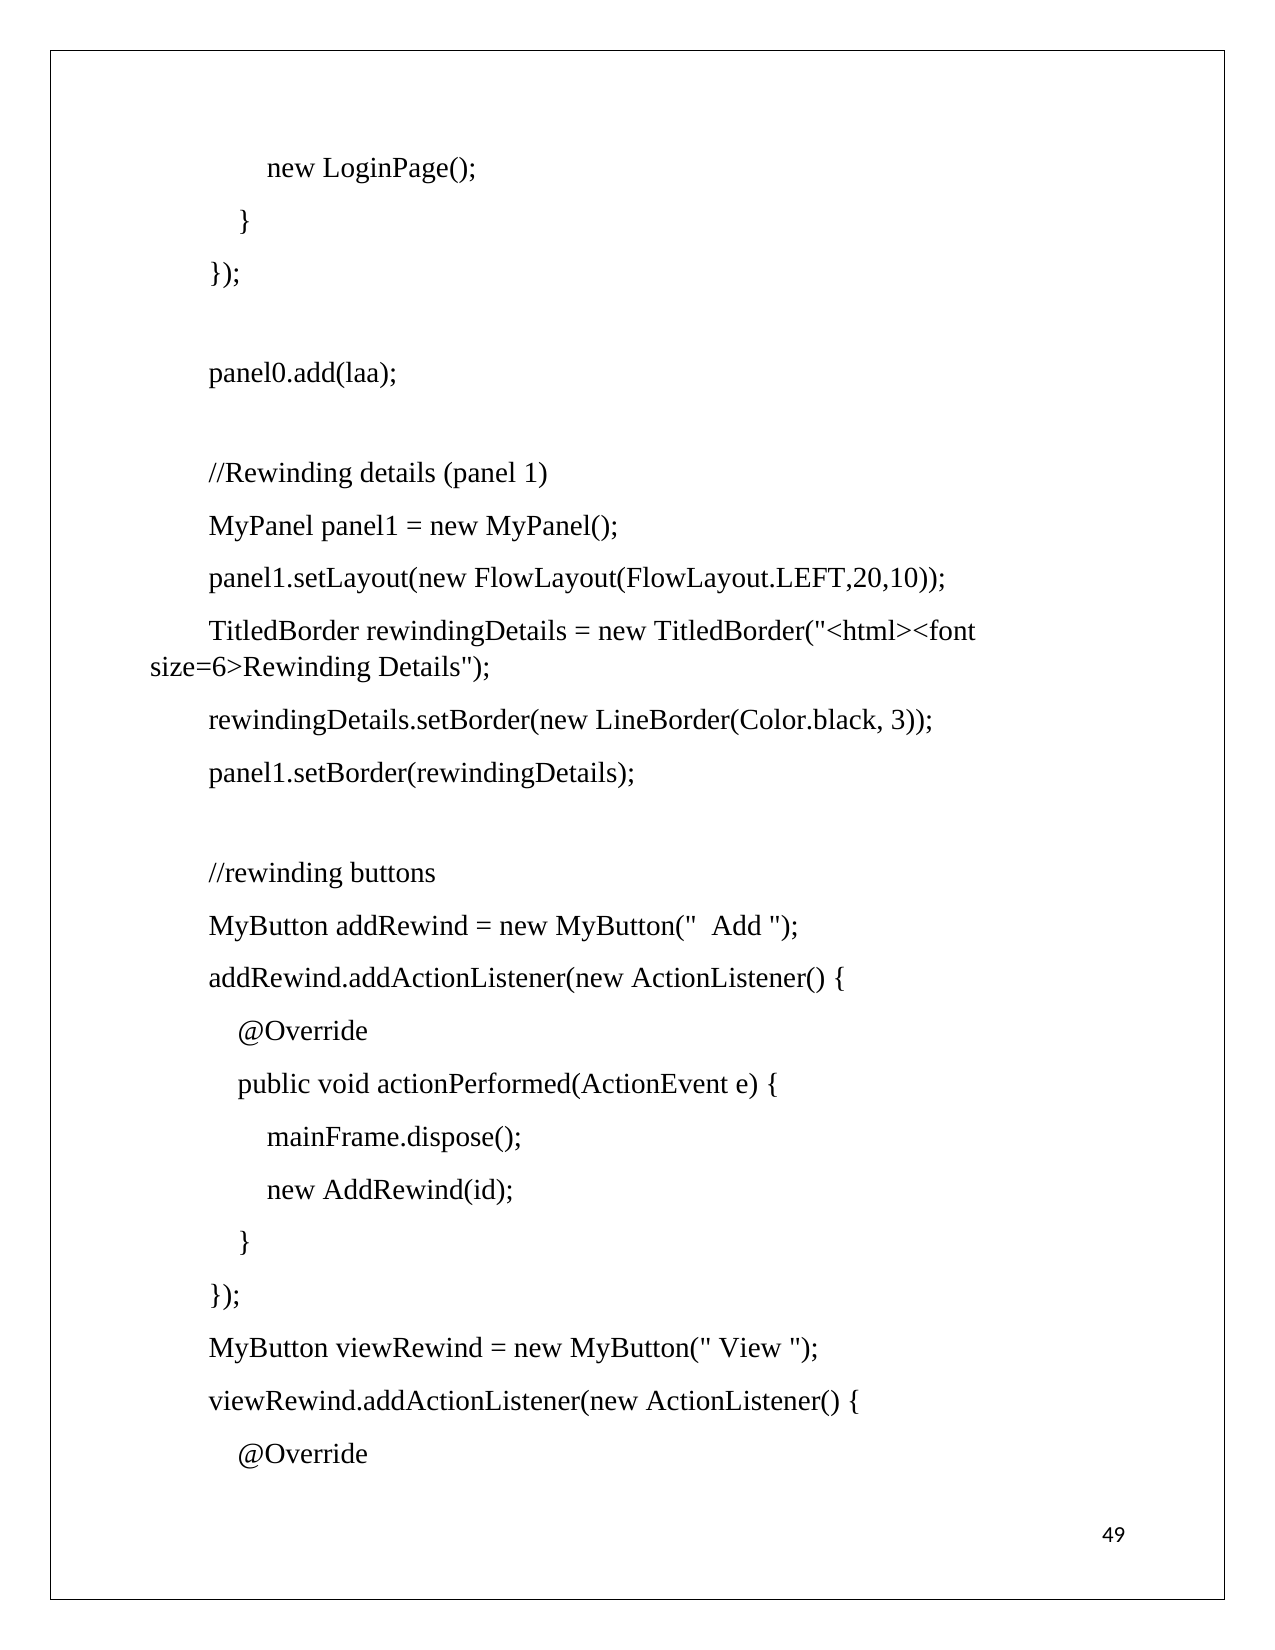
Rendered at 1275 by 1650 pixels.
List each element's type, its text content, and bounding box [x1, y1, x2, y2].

text } [150, 1224, 1125, 1258]
text }); [150, 256, 1125, 289]
text viewRewind.addActionListener(new ActionListener() { [150, 1383, 1125, 1417]
text new AddRewind(id); [150, 1172, 1125, 1205]
text rewindingDetails.setBorder(new LineBorder(Color.black, 3)); [150, 702, 1125, 736]
text panel0.add(laa); [150, 355, 1125, 389]
text addRewind.addActionListener(new ActionListener() { [150, 961, 1125, 994]
text MyButton viewRewind = new MyButton(" View "); [150, 1330, 1125, 1364]
text new LoginPage(); [150, 150, 1125, 183]
text TitledBorder rewindingDetails = new TitledBorder("<html><font size=6>Rewinding Details"); [150, 613, 1125, 683]
text panel1.setLayout(new FlowLayout(FlowLayout.LEFT,20,10)); [150, 561, 1125, 594]
text } [150, 203, 1125, 236]
text }); [150, 1277, 1125, 1311]
text mainFrame.dispose(); [150, 1119, 1125, 1152]
text panel1.setBorder(rewindingDetails); [150, 755, 1125, 789]
text MyButton addRewind = new MyButton(" Add "); [150, 908, 1125, 941]
text public void actionPerformed(ActionEvent e) { [150, 1066, 1125, 1100]
text MyPanel panel1 = new MyPanel(); [150, 508, 1125, 541]
text //Rewinding details (panel 1) [150, 455, 1125, 488]
text @Override [150, 1013, 1125, 1047]
text //rewinding buttons [150, 855, 1125, 888]
text @Override [150, 1436, 1125, 1469]
